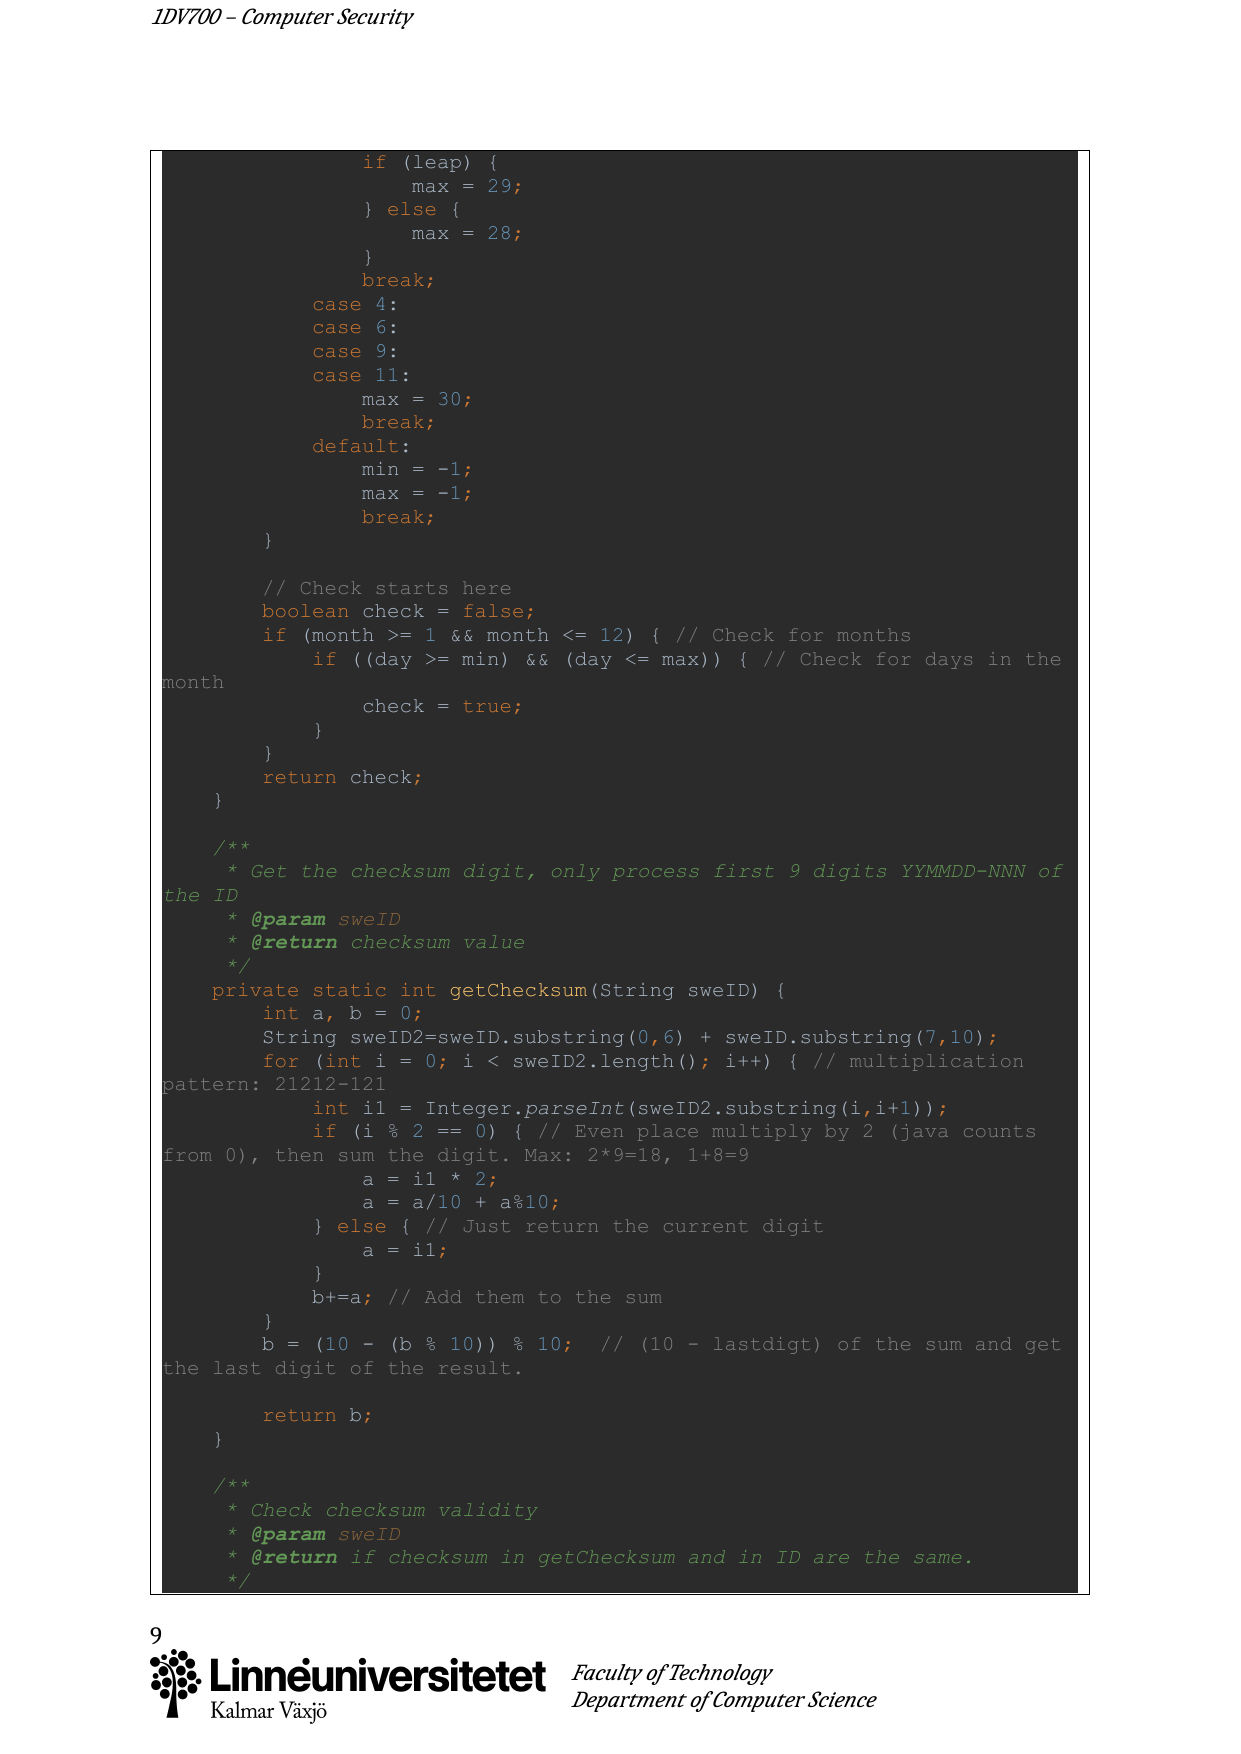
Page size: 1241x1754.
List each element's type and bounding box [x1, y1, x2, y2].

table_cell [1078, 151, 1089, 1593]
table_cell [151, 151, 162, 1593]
picture [150, 1649, 546, 1724]
